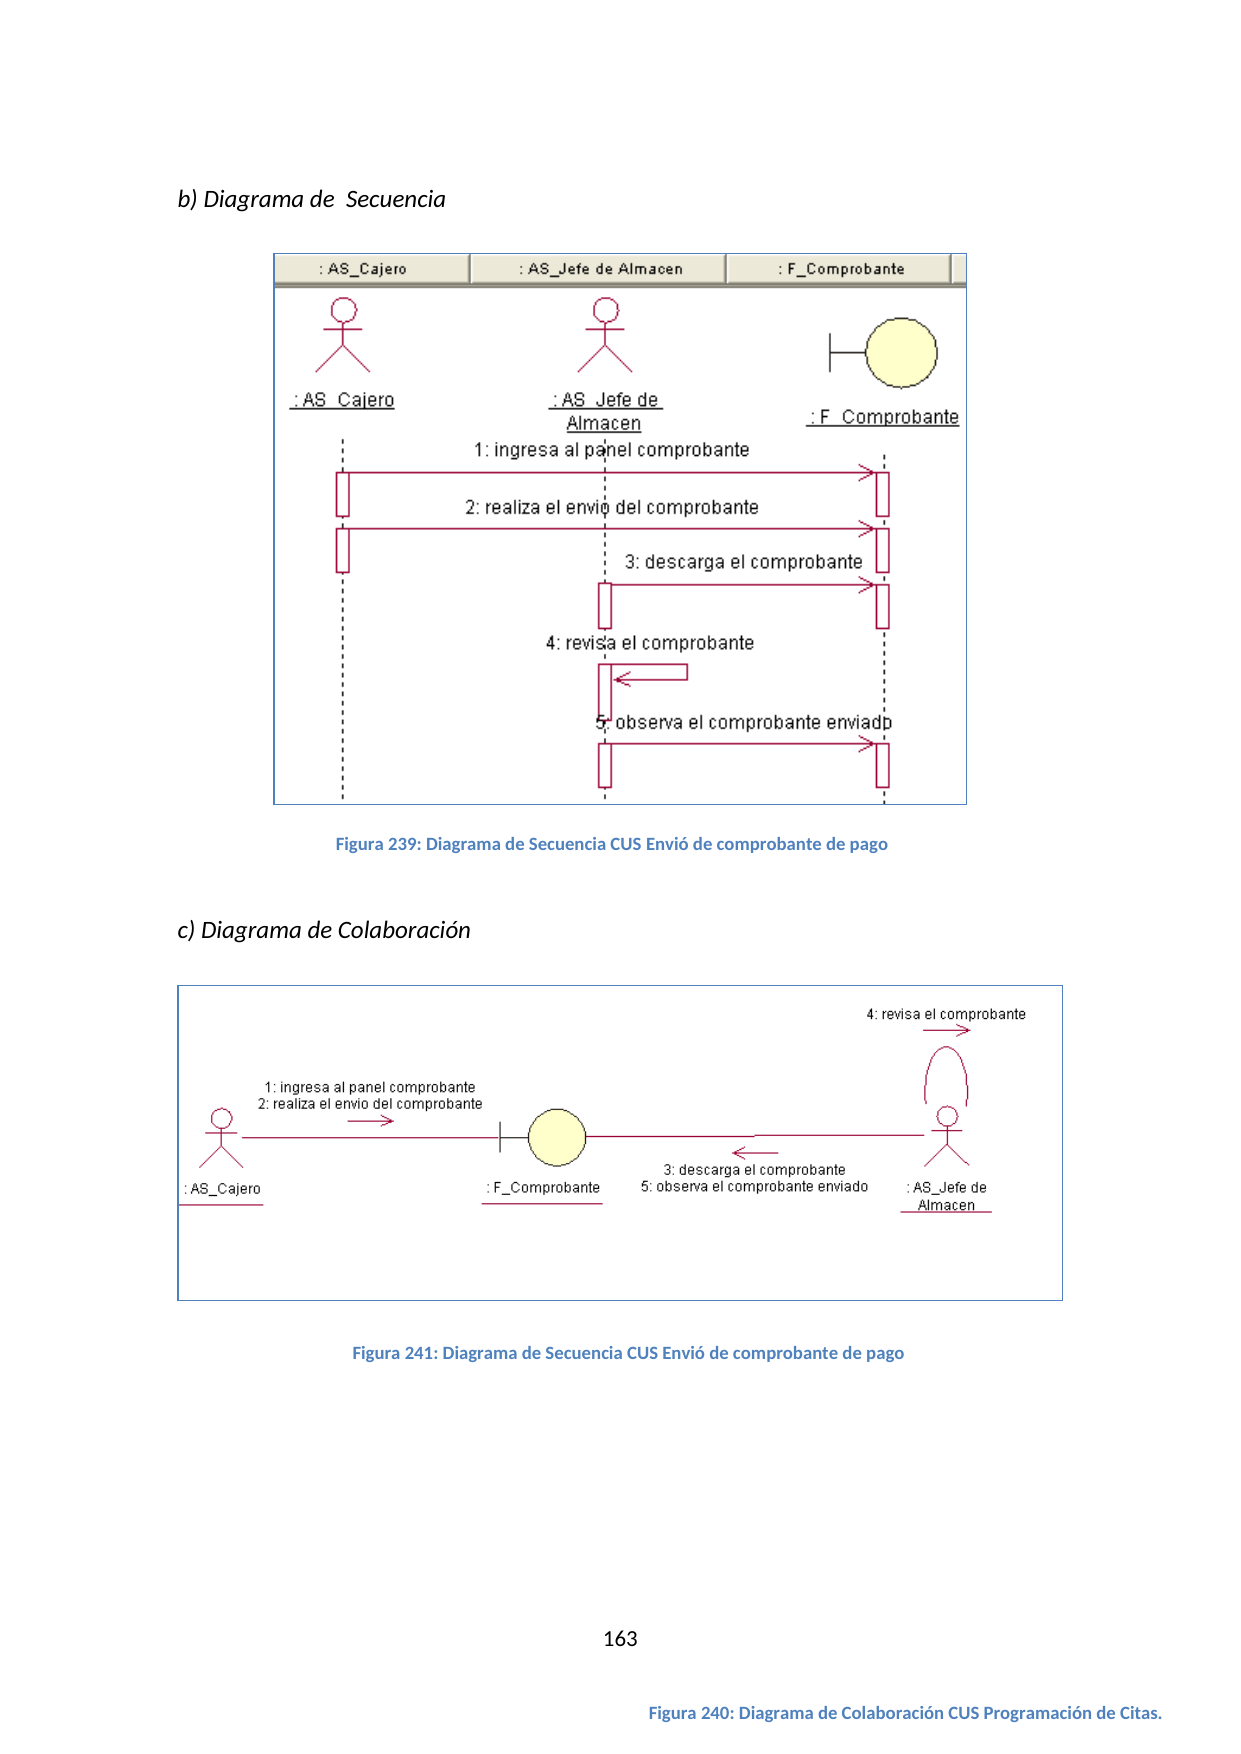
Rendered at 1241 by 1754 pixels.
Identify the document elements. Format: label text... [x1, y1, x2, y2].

picture [275, 254, 966, 804]
picture [179, 986, 1062, 1300]
list c) Diagrama de Colaboración [177, 914, 1063, 945]
list b) Diagrama de Secuencia [177, 183, 1063, 213]
